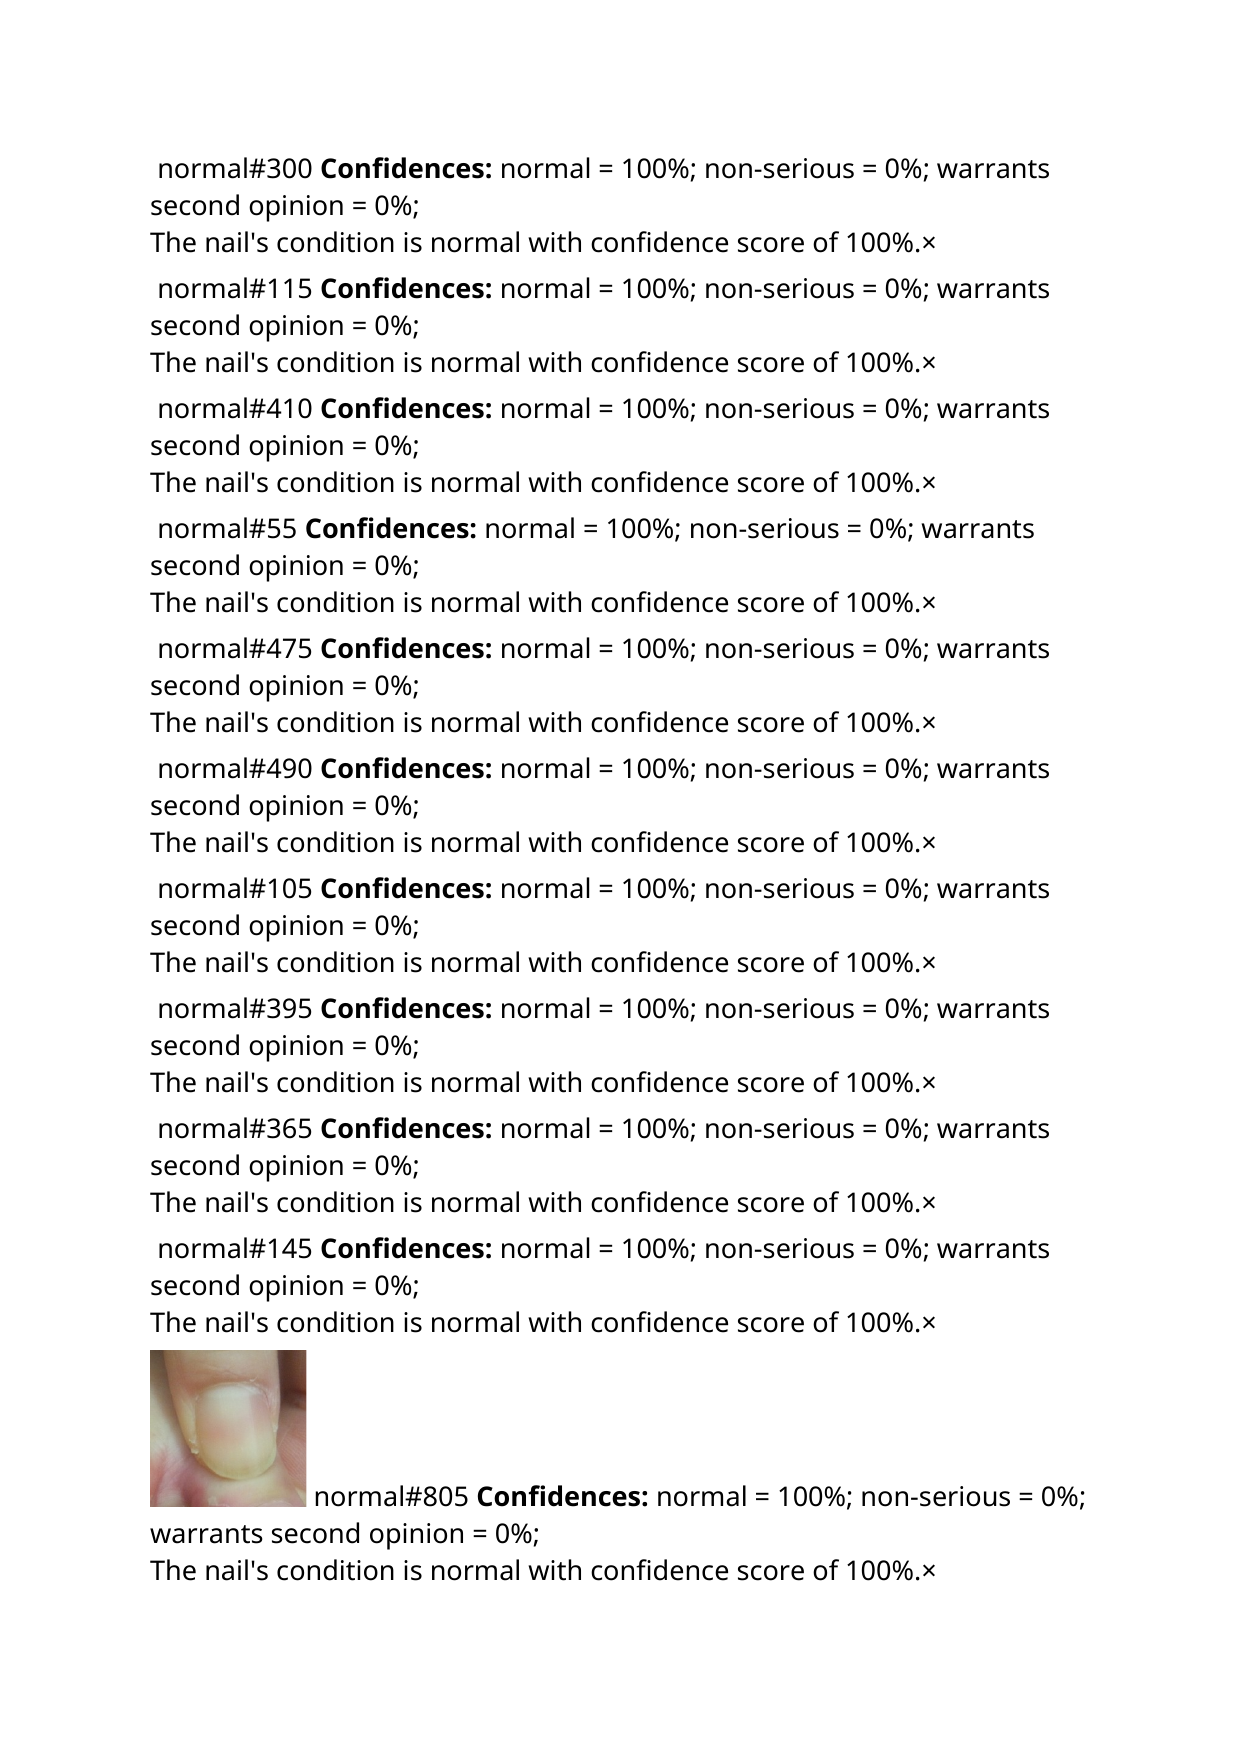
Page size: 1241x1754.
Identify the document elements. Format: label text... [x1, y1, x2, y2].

text normal#395 Confidences: normal = 100%; non-serious = 0%; warrants second opinion = 0%; The nail's condition is normal with confidence score of 100%.× [150, 990, 1090, 1101]
picture [150, 1350, 307, 1507]
text normal#105 Confidences: normal = 100%; non-serious = 0%; warrants second opinion = 0%; The nail's condition is normal with confidence score of 100%.× [150, 870, 1090, 981]
text normal#55 Confidences: normal = 100%; non-serious = 0%; warrants second opinion = 0%; The nail's condition is normal with confidence score of 100%.× [150, 510, 1090, 621]
text normal#115 Confidences: normal = 100%; non-serious = 0%; warrants second opinion = 0%; The nail's condition is normal with confidence score of 100%.× [150, 270, 1090, 381]
text normal#805 Confidences: normal = 100%; non-serious = 0%; warrants second opinion = 0%; The nail's condition is normal with confidence score of 100%.× [150, 1350, 1090, 1588]
text normal#490 Confidences: normal = 100%; non-serious = 0%; warrants second opinion = 0%; The nail's condition is normal with confidence score of 100%.× [150, 750, 1090, 861]
text normal#475 Confidences: normal = 100%; non-serious = 0%; warrants second opinion = 0%; The nail's condition is normal with confidence score of 100%.× [150, 630, 1090, 741]
text normal#365 Confidences: normal = 100%; non-serious = 0%; warrants second opinion = 0%; The nail's condition is normal with confidence score of 100%.× [150, 1110, 1090, 1221]
text normal#145 Confidences: normal = 100%; non-serious = 0%; warrants second opinion = 0%; The nail's condition is normal with confidence score of 100%.× [150, 1230, 1090, 1341]
text normal#410 Confidences: normal = 100%; non-serious = 0%; warrants second opinion = 0%; The nail's condition is normal with confidence score of 100%.× [150, 390, 1090, 501]
text normal#300 Confidences: normal = 100%; non-serious = 0%; warrants second opinion = 0%; The nail's condition is normal with confidence score of 100%.× [150, 150, 1090, 261]
